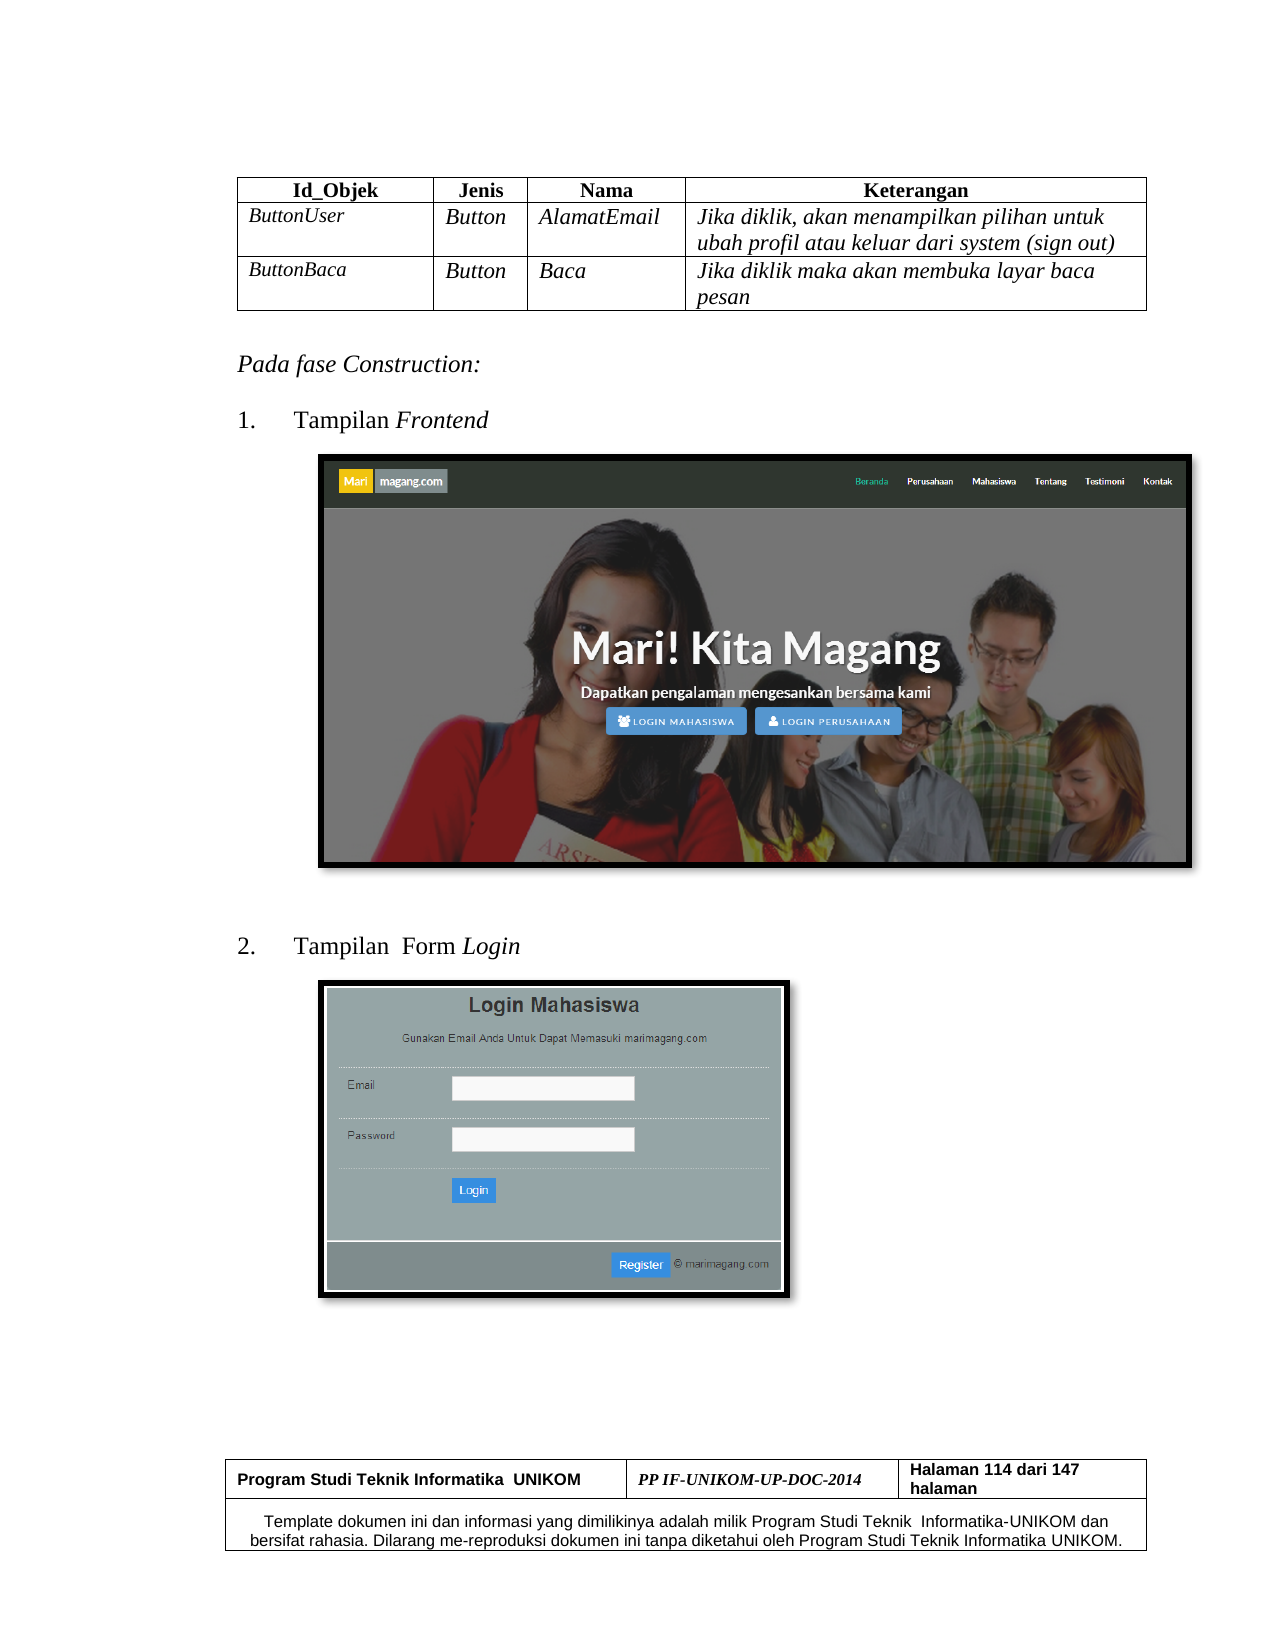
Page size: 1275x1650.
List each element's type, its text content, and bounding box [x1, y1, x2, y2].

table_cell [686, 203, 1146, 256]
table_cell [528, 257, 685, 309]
list Tampilan Frontend [237, 405, 1098, 434]
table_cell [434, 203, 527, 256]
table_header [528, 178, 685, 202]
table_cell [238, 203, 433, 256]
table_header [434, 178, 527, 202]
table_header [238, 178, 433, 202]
picture [324, 461, 1186, 862]
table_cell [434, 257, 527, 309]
picture [324, 986, 784, 1292]
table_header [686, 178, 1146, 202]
text Pada fase Construction: [237, 349, 1098, 378]
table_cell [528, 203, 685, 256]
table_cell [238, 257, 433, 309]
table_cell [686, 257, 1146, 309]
list Tampilan Form Login [237, 931, 1098, 959]
